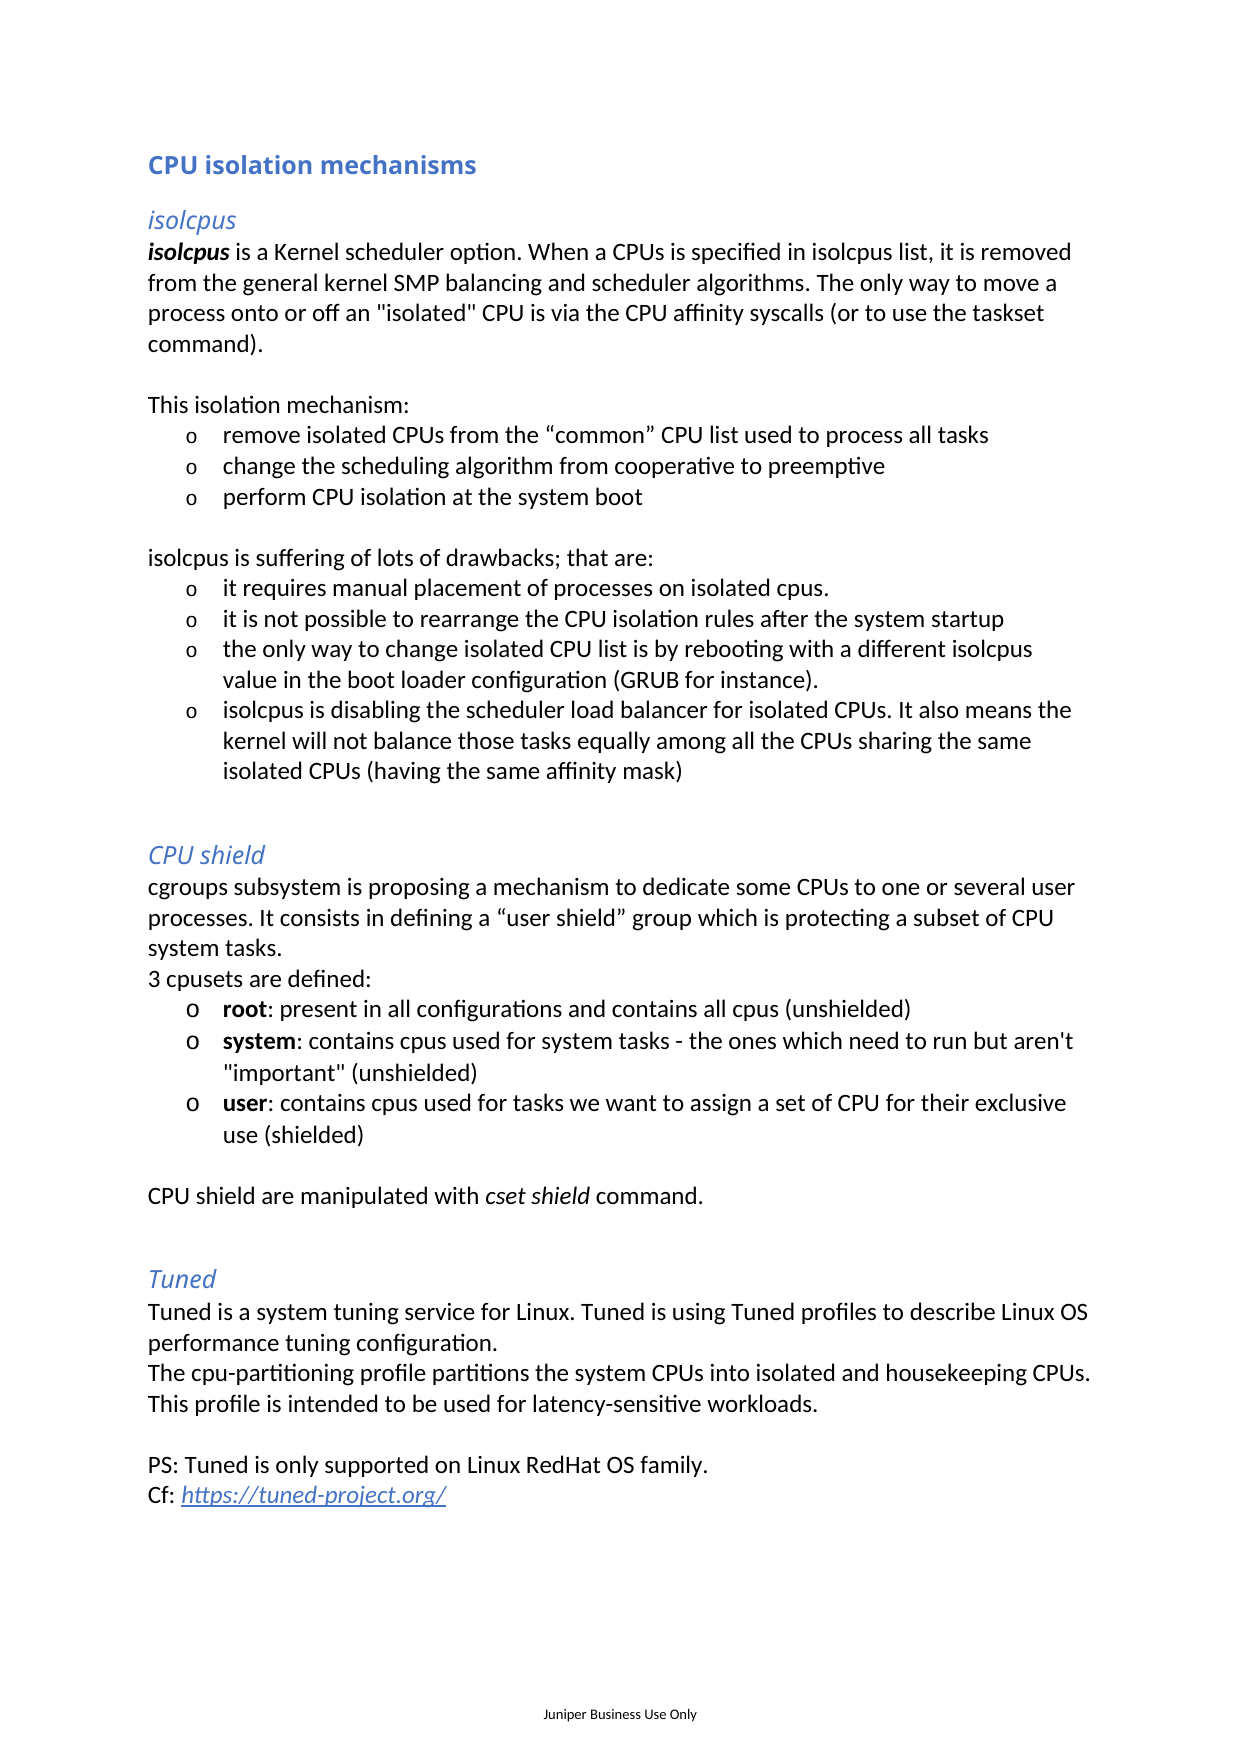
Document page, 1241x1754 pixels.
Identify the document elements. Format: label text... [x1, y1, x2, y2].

subtitle CPU shield [148, 837, 1093, 871]
list root: present in all configurations and contains all cpus (unshielded) [185, 993, 1093, 1025]
list remove isolated CPUs from the “common” CPU list used to process all tasks [185, 420, 1093, 450]
subtitle Tuned [148, 1262, 1093, 1296]
text Cf: https://tuned-project.org/ [148, 1479, 1093, 1510]
text cgroups subsystem is proposing a mechanism to dedicate some CPUs to one or several user processes. It consists in defining a “user shield” group which is protecting a subset of CPU system tasks. [148, 871, 1093, 963]
list system: contains cpus used for system tasks - the ones which need to run but aren't "important" (unshielded) [185, 1025, 1093, 1087]
text 3 cpusets are defined: [148, 963, 1093, 993]
text isolcpus is suffering of lots of drawbacks; that are: [148, 542, 1093, 572]
text PS: Tuned is only supported on Linux RedHat OS family. [148, 1449, 1093, 1479]
list change the scheduling algorithm from cooperative to preemptive [185, 450, 1093, 481]
subtitle isolcpus [148, 202, 1093, 237]
list perform CPU isolation at the system boot [185, 481, 1093, 511]
text The cpu-partitioning profile partitions the system CPUs into isolated and housekeeping CPUs. This profile is intended to be used for latency-sensitive workloads. [148, 1357, 1093, 1418]
list it requires manual placement of processes on isolated cpus. [185, 572, 1093, 603]
text isolcpus is a Kernel scheduler option. When a CPUs is specified in isolcpus list, it is removed from the general kernel SMP balancing and scheduler algorithms. The only way to move a process onto or off an "isolated" CPU is via the CPU affinity syscalls (or to use the taskset command). [148, 237, 1093, 359]
list the only way to change isolated CPU list is by rebooting with a different isolcpus value in the boot loader configuration (GRUB for instance). [185, 633, 1093, 694]
list user: contains cpus used for tasks we want to assign a set of CPU for their exclusive use (shielded) [185, 1087, 1093, 1150]
text Tuned is a system tuning service for Linux. Tuned is using Tuned profiles to describe Linux OS performance tuning configuration. [148, 1296, 1093, 1357]
list isolcpus is disabling the scheduler load balancer for isolated CPUs. It also means the kernel will not balance those tasks equally among all the CPUs sharing the same isolated CPUs (having the same affinity mask) [185, 694, 1093, 786]
list it is not possible to rearrange the CPU isolation rules after the system startup [185, 603, 1093, 633]
subtitle CPU isolation mechanisms [148, 148, 1093, 182]
text CPU shield are manipulated with cset shield command. [148, 1180, 1093, 1211]
text This isolation mechanism: [148, 389, 1093, 420]
